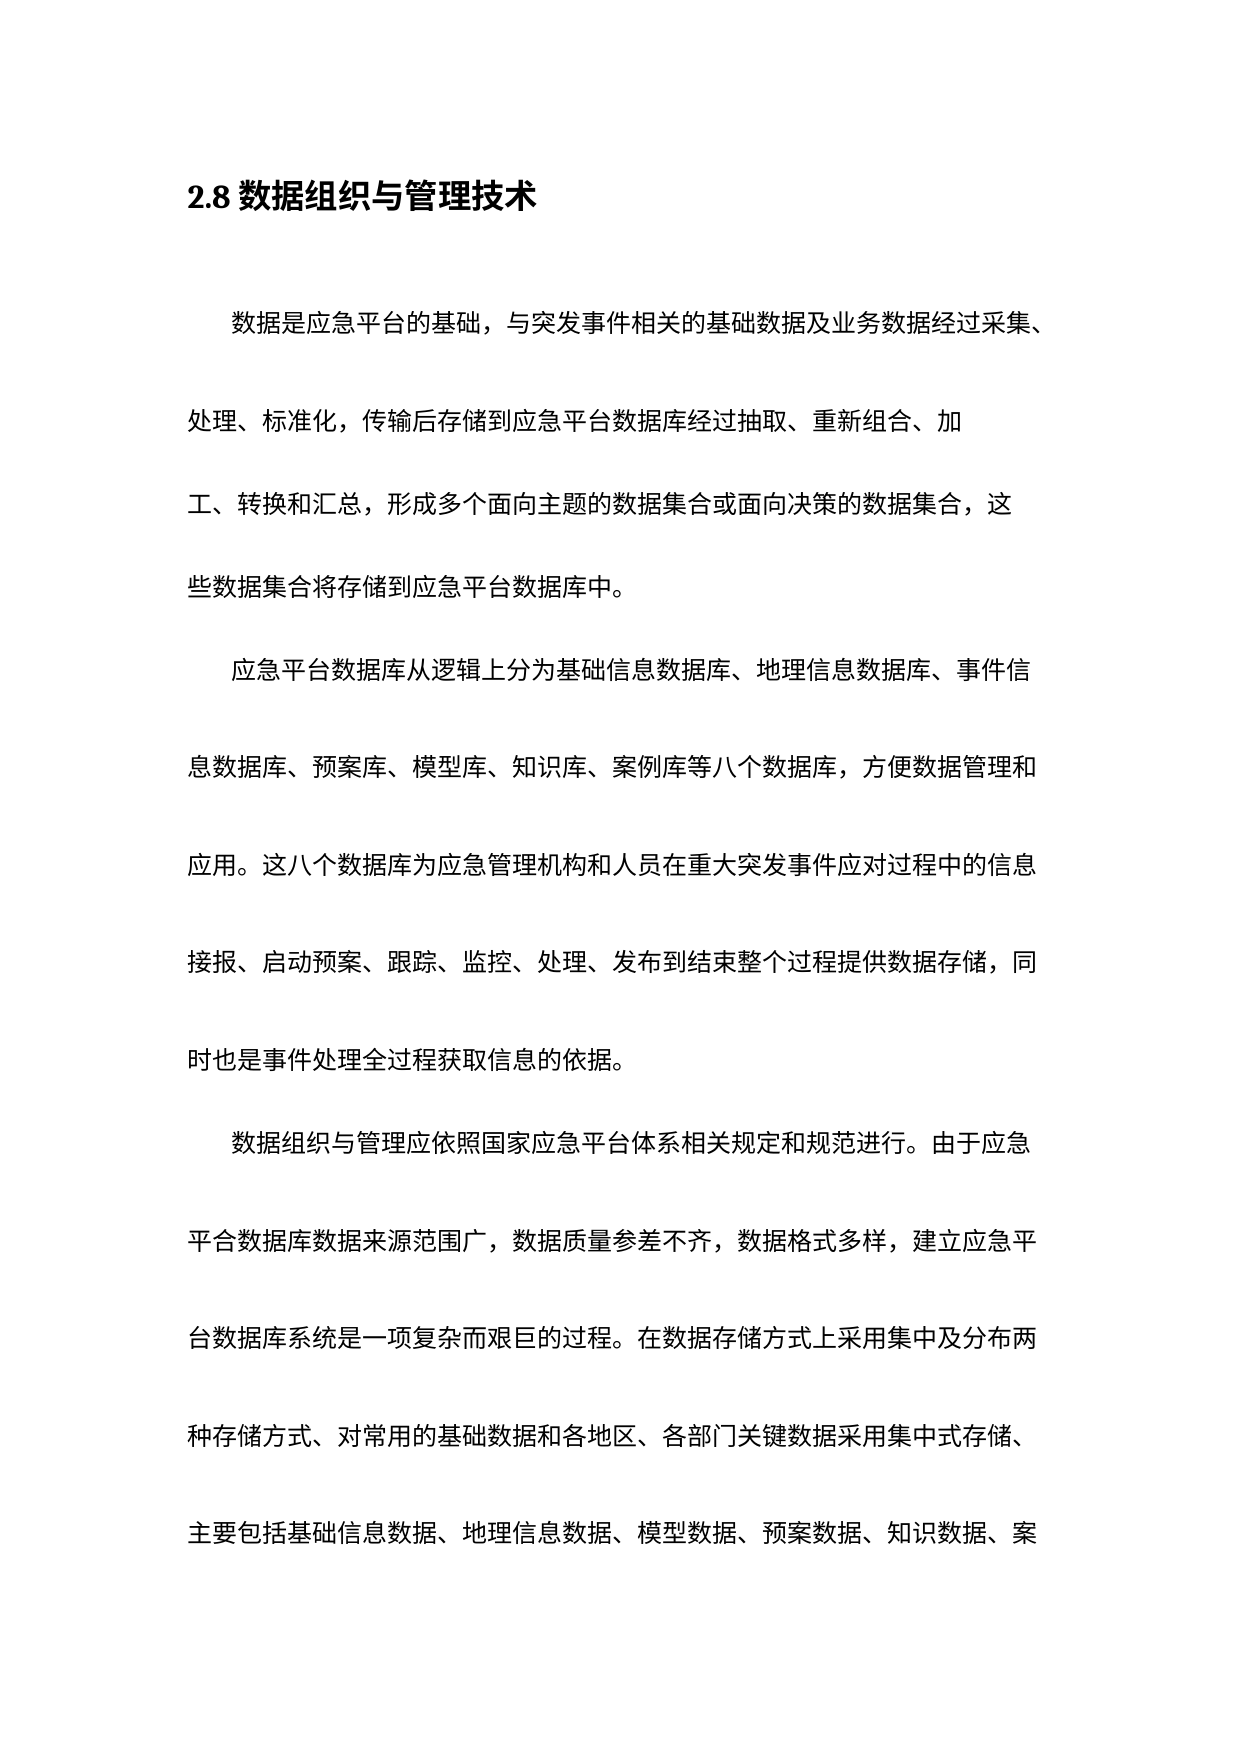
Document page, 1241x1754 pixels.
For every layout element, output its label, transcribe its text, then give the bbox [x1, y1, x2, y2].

text 些数据集合将存储到应急平台数据库中。 [187, 553, 1053, 618]
subtitle 2.8 数据组织与管理技术 [187, 162, 1053, 227]
text 数据是应急平台的基础，与突发事件相关的基础数据及业务数据经过采集、处理、标准化，传输后存储到应急平台数据库经过抽取、重新组合、加 [187, 289, 1053, 452]
text 工、转换和汇总，形成多个面向主题的数据集合或面向决策的数据集合，这 [187, 470, 1053, 535]
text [187, 1109, 1053, 1564]
text 应急平台数据库从逻辑上分为基础信息数据库、地理信息数据库、事件信息数据库、预案库、模型库、知识库、案例库等八个数据库，方便数据管理和应用。这八个数据库为应急管理机构和人员在重大突发事件应对过程中的信息接报、启动预案、跟踪、监控、处理、发布到结束整个过程提供数据存储，同时也是事件处理全过程获取信息的依据。 [187, 636, 1053, 1091]
